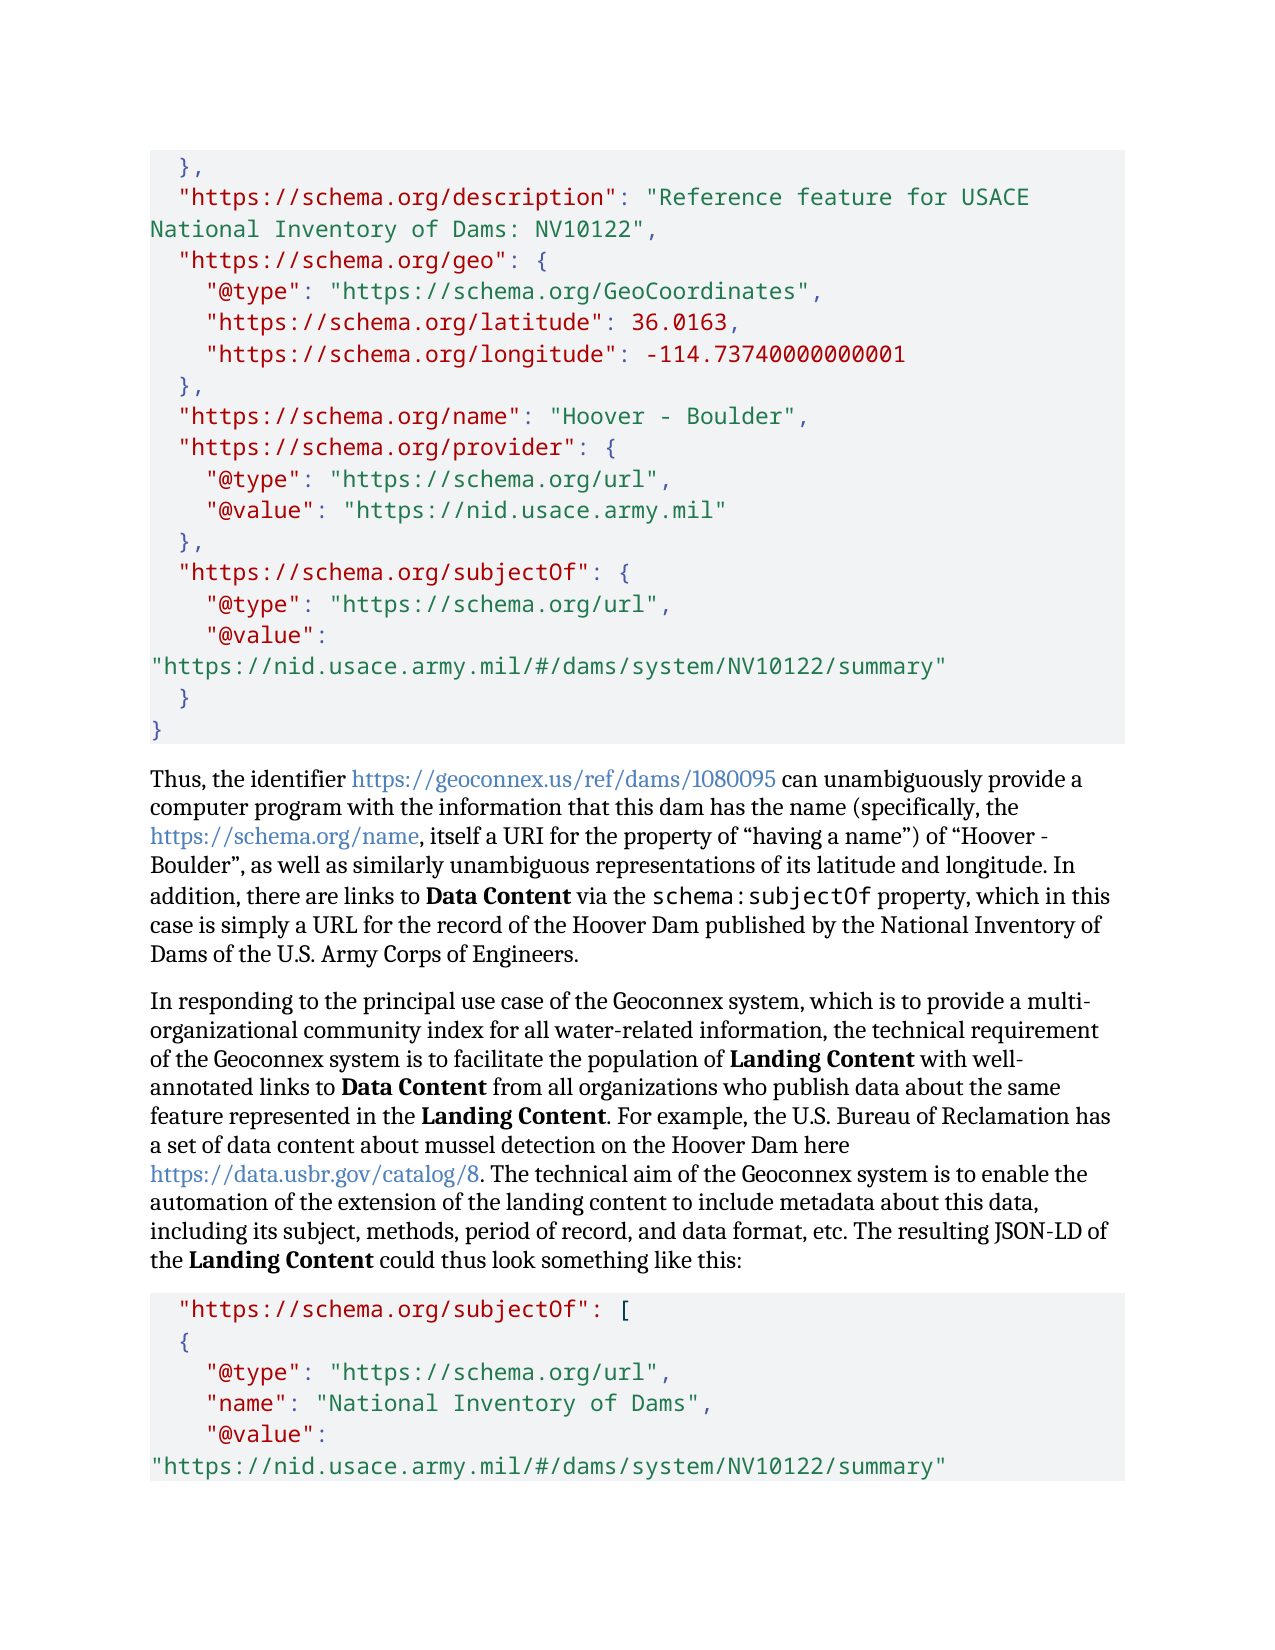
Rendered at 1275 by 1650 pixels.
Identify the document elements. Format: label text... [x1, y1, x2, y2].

text Thus, the identifier https://geoconnex.us/ref/dams/1080095 can unambiguously provide a computer program with the information that this dam has the name (specifically, the https://schema.org/name, itself a URI for the property of “having a name”) of “Hoover - Boulder”, as well as similarly unambiguous representations of its latitude and longitude. In addition, there are links to Data Content via the schema:subjectOf property, which in this case is simply a URL for the record of the Hoover Dam published by the National Inventory of Dams of the U.S. Army Corps of Engineers. [150, 764, 1125, 968]
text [150, 150, 1125, 744]
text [150, 1293, 1125, 1481]
text In responding to the principal use case of the Geoconnex system, which is to provide a multi-organizational community index for all water-related information, the technical requirement of the Geoconnex system is to facilitate the population of Landing Content with well-annotated links to Data Content from all organizations who publish data about the same feature represented in the Landing Content. For example, the U.S. Bureau of Reclamation has a set of data content about mussel detection on the Hoover Dam here https://data.usbr.gov/catalog/8. The technical aim of the Geoconnex system is to enable the automation of the extension of the landing content to include metadata about this data, including its subject, methods, period of record, and data format, etc. The resulting JSON-LD of the Landing Content could thus look something like this: [150, 987, 1125, 1274]
